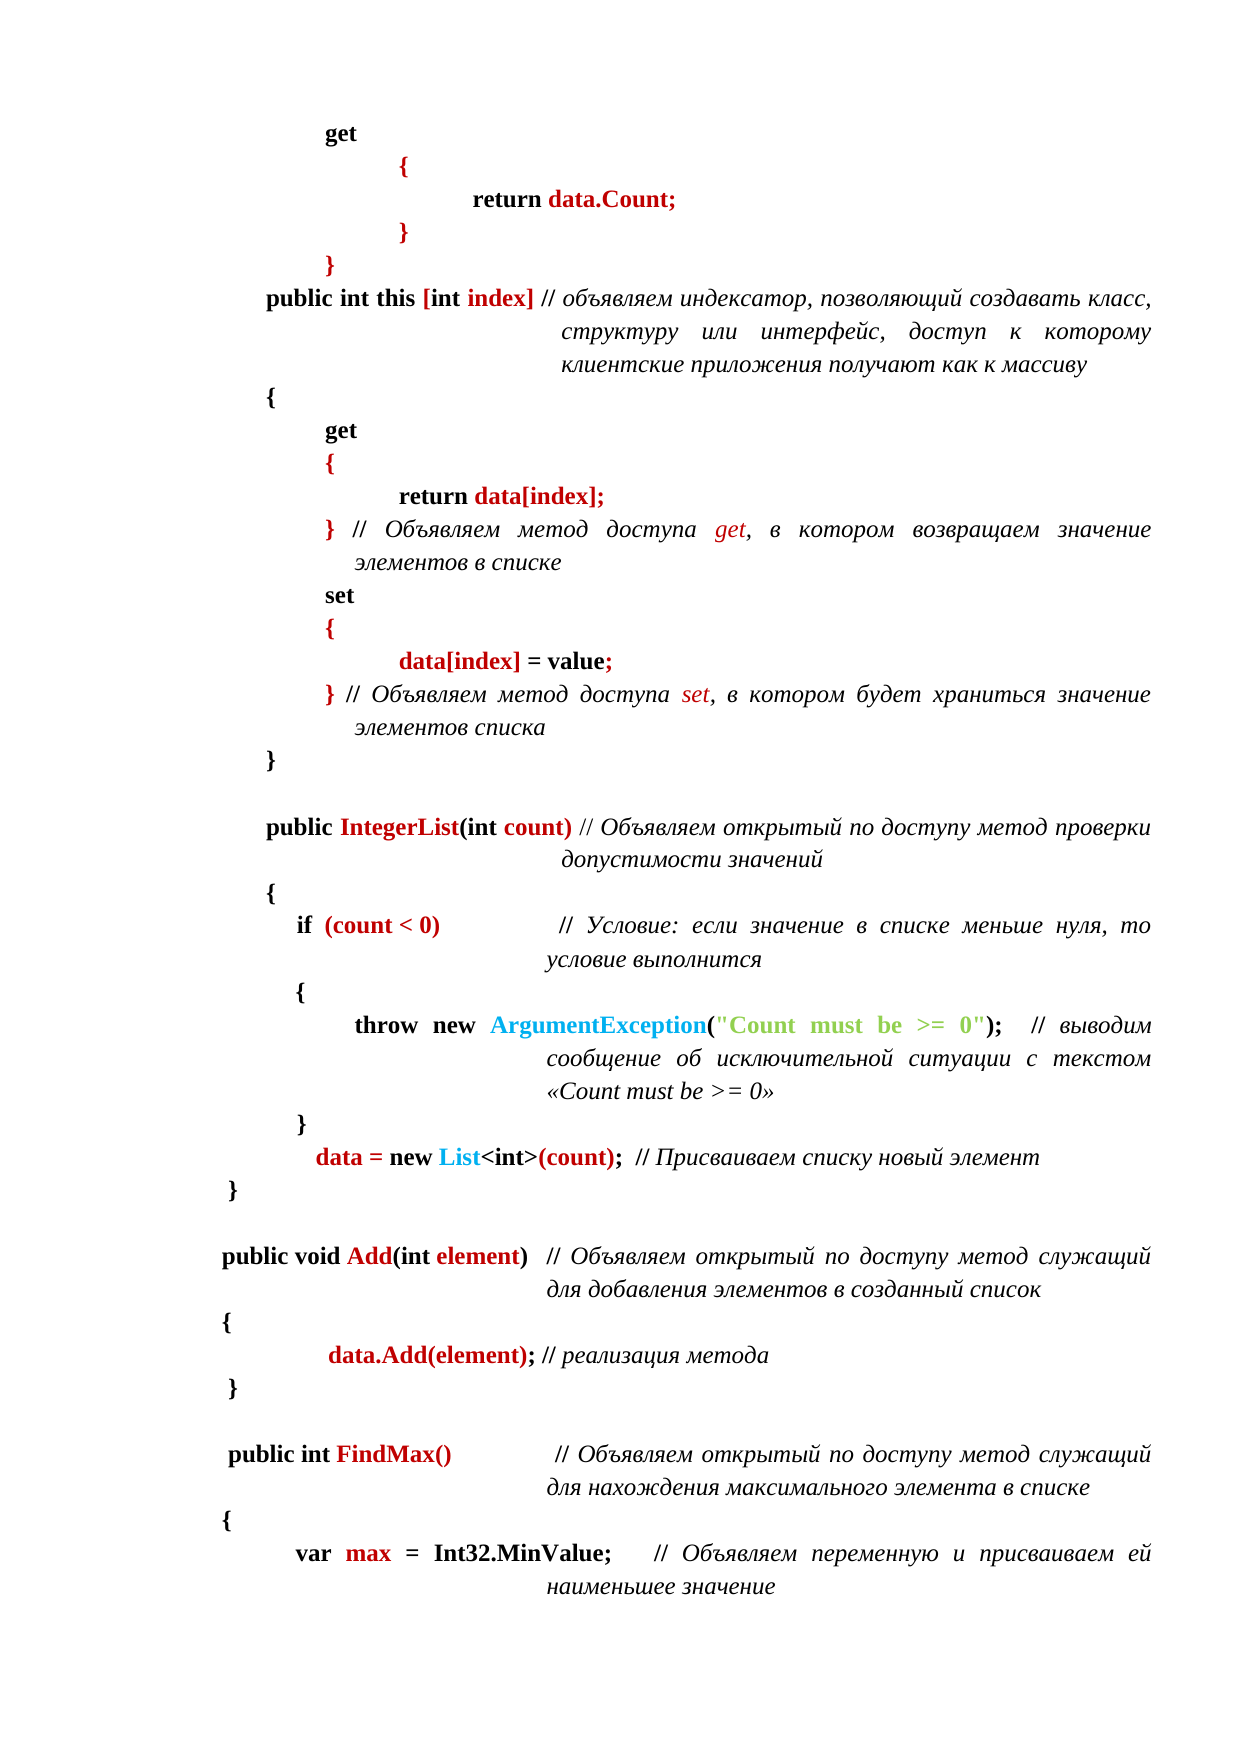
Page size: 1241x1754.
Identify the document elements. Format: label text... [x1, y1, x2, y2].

text { [222, 1307, 1152, 1336]
text { [295, 977, 1152, 1005]
text var max = Int32.MinValue; // Объявляем переменную и присваиваем ей наименьшее значение [295, 1538, 1152, 1600]
text data.Add(element); // реализация метода [222, 1340, 1152, 1369]
text { [325, 613, 1152, 642]
text } // Объявляем метод доступа get, в котором возвращаем значение элементов в списке [325, 514, 1152, 576]
text data[index] = value; [398, 646, 1152, 675]
text } [251, 746, 1152, 774]
text get [325, 415, 1152, 444]
text } // Объявляем метод доступа set, в котором будет храниться значение элементов списка [325, 679, 1152, 741]
text } [251, 250, 1152, 279]
text public int this [int index] // объявляем индексатор, позволяющий создавать класс, структуру или интерфейс, доступ к которому клиентские приложения получают как к массиву [266, 283, 1152, 378]
text data = new List<int>(count); // Присваиваем списку новый элемент [222, 1142, 1152, 1171]
text { [222, 1505, 1152, 1534]
text } [369, 217, 1152, 246]
text set [325, 580, 1152, 609]
text return data.Count; [472, 184, 1152, 213]
text { [177, 382, 1152, 411]
text public int FindMax() // Объявляем открытый по доступу метод служащий для нахождения максимального элемента в списке [222, 1439, 1152, 1501]
text } [222, 1109, 1152, 1137]
text } [222, 1373, 1152, 1402]
text if (count < 0) // Условие: если значение в списке меньше нуля, то условие выполнится [222, 911, 1152, 972]
text return data[index]; [398, 481, 1152, 510]
text } [222, 1175, 1152, 1203]
text throw new ArgumentException("Count must be >= 0"); // выводим сообщение об исключительной ситуации с текстом «Count must be >= 0» [354, 1010, 1152, 1104]
text public void Add(int element) // Объявляем открытый по доступу метод служащий для добавления элементов в созданный список [222, 1241, 1152, 1303]
text public IntegerList(int count) // Объявляем открытый по доступу метод проверки допустимости значений [266, 812, 1152, 873]
text { [266, 878, 1152, 906]
text get [325, 118, 1152, 147]
text { [398, 151, 1152, 180]
text { [325, 448, 1152, 477]
